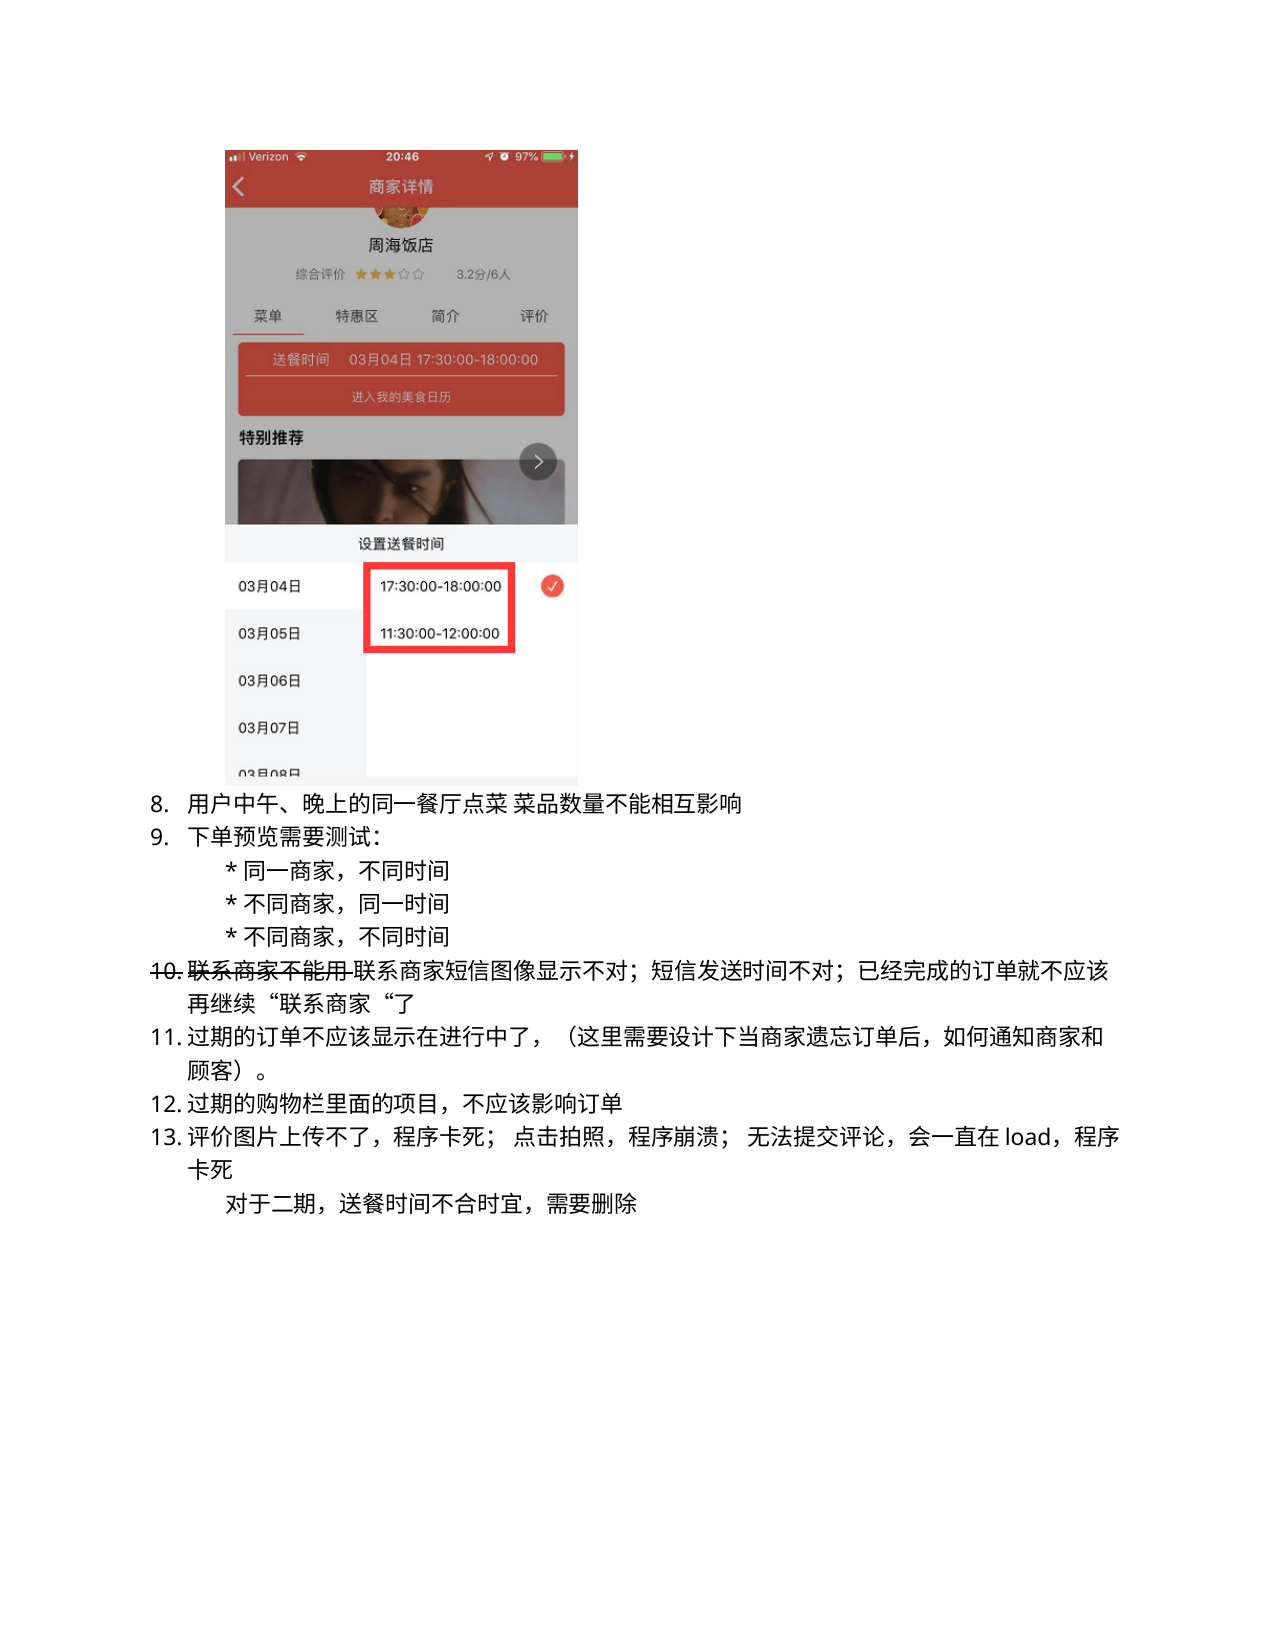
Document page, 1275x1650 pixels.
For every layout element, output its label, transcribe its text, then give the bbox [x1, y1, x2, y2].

list 对于二期，送餐时间不合时宜，需要删除 [225, 1186, 1125, 1219]
list 下单预览需要测试： [150, 819, 1125, 853]
list * 不同商家，同一时间 [225, 886, 1125, 919]
list * 不同商家，不同时间 [225, 919, 1125, 953]
list * 同一商家，不同时间 [225, 853, 1125, 886]
list 过期的订单不应该显示在进行中了，（这里需要设计下当商家遗忘订单后，如何通知商家和顾客）。 [150, 1019, 1125, 1086]
list 过期的购物栏里面的项目，不应该影响订单 [150, 1086, 1125, 1119]
list 用户中午、晚上的同一餐厅点菜 菜品数量不能相互影响 [150, 786, 1125, 819]
picture [225, 150, 578, 786]
list 联系商家不能用 联系商家短信图像显示不对；短信发送时间不对；已经完成的订单就不应该再继续“联系商家“了 [150, 953, 1125, 1019]
list 评价图片上传不了，程序卡死； 点击拍照，程序崩溃； 无法提交评论，会一直在load，程序卡死 [150, 1119, 1125, 1186]
